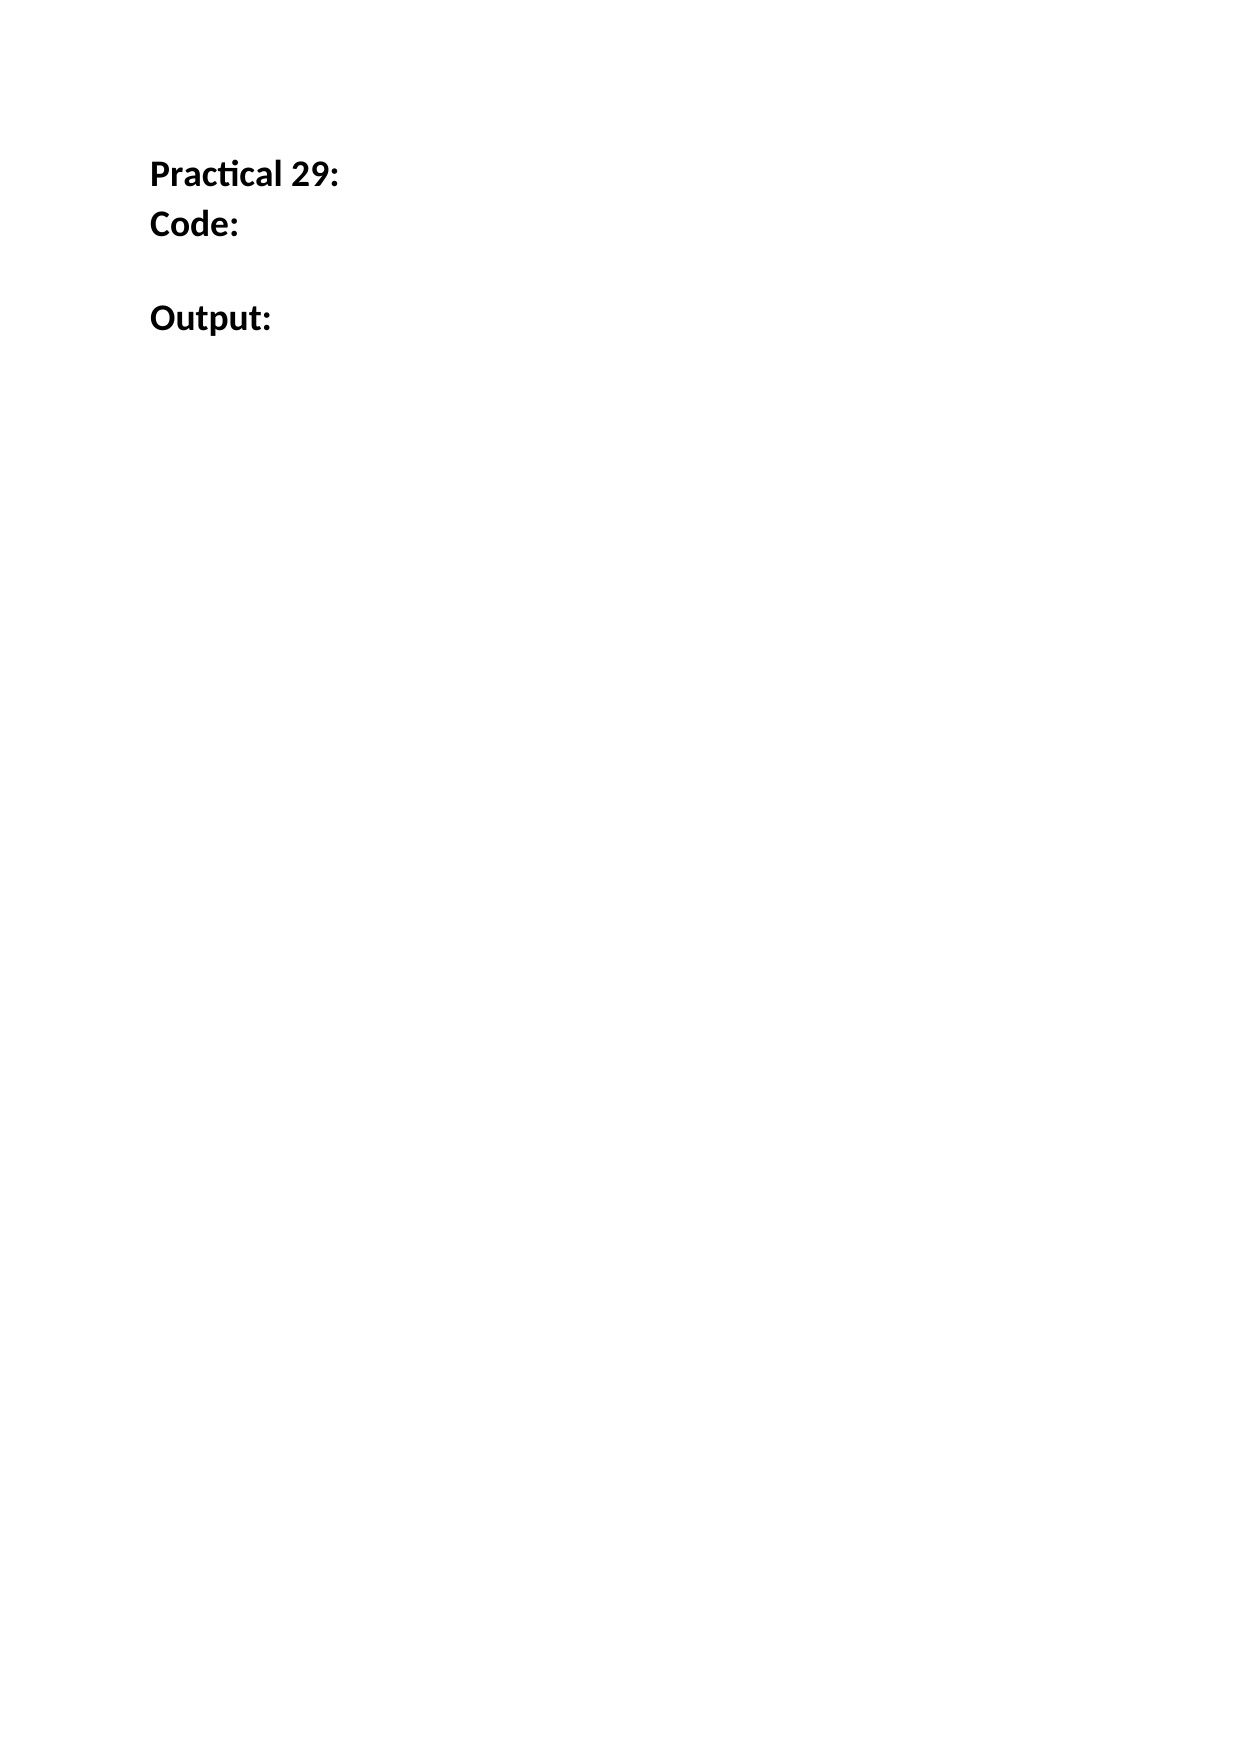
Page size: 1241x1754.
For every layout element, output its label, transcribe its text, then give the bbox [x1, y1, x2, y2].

text Practical 29: Code: [150, 150, 1090, 276]
text Output: [150, 294, 1090, 370]
